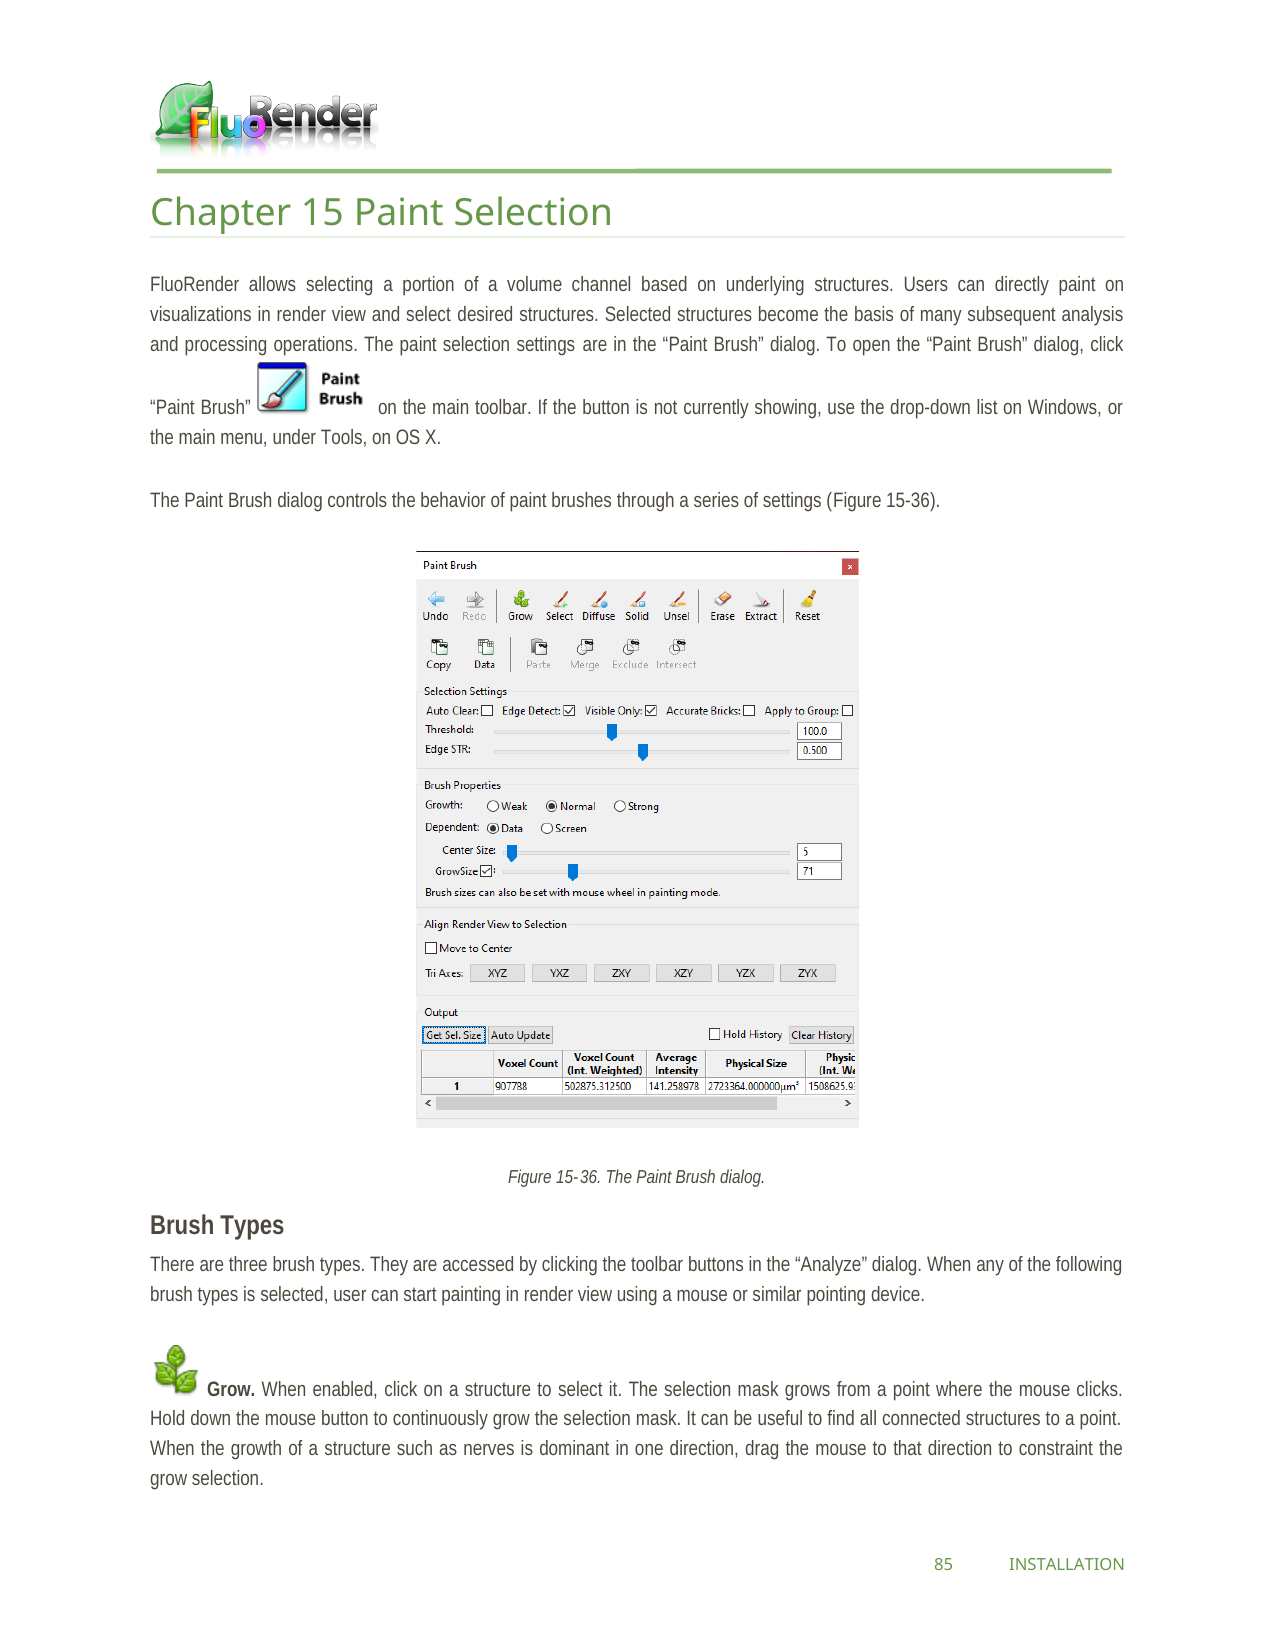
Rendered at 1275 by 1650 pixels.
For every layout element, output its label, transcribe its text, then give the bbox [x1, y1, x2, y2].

picture [416, 551, 859, 1128]
picture [256, 361, 373, 415]
text There are three brush types. They are accessed by clicking the toolbar buttons in the “Analyze” dialog. When any of the following brush types is selected, user can start painting in render view using a mouse or similar pointing device. [150, 1252, 1125, 1306]
text FluoRender allows selecting a portion of a volume channel based on underlying structures. Users can directly paint on visualizations in render view and select desired structures. Selected structures become the basis of many subsequent analysis and processing operations. The paint selection settings are in the “Paint Brush” dialog. To open the “Paint Brush” dialog, click “Paint Brush” on the main toolbar. If the button is not currently showing, use the drop-down list on Windows, or the main menu, under Tools, on OS X. [150, 272, 1125, 449]
picture [150, 1345, 201, 1396]
picture [150, 75, 379, 162]
subtitle Brush Types [150, 1209, 1125, 1240]
text Grow. When enabled, click on a structure to select it. The selection mask grows from a point where the mouse clicks. Hold down the mouse button to continuously grow the selection mask. It can be useful to find all connected structures to a point. When the growth of a structure such as nerves is dominant in one direction, drag the mouse to that direction to constraint the grow selection. [150, 1346, 1125, 1490]
subtitle Paint Selection [150, 185, 1125, 236]
